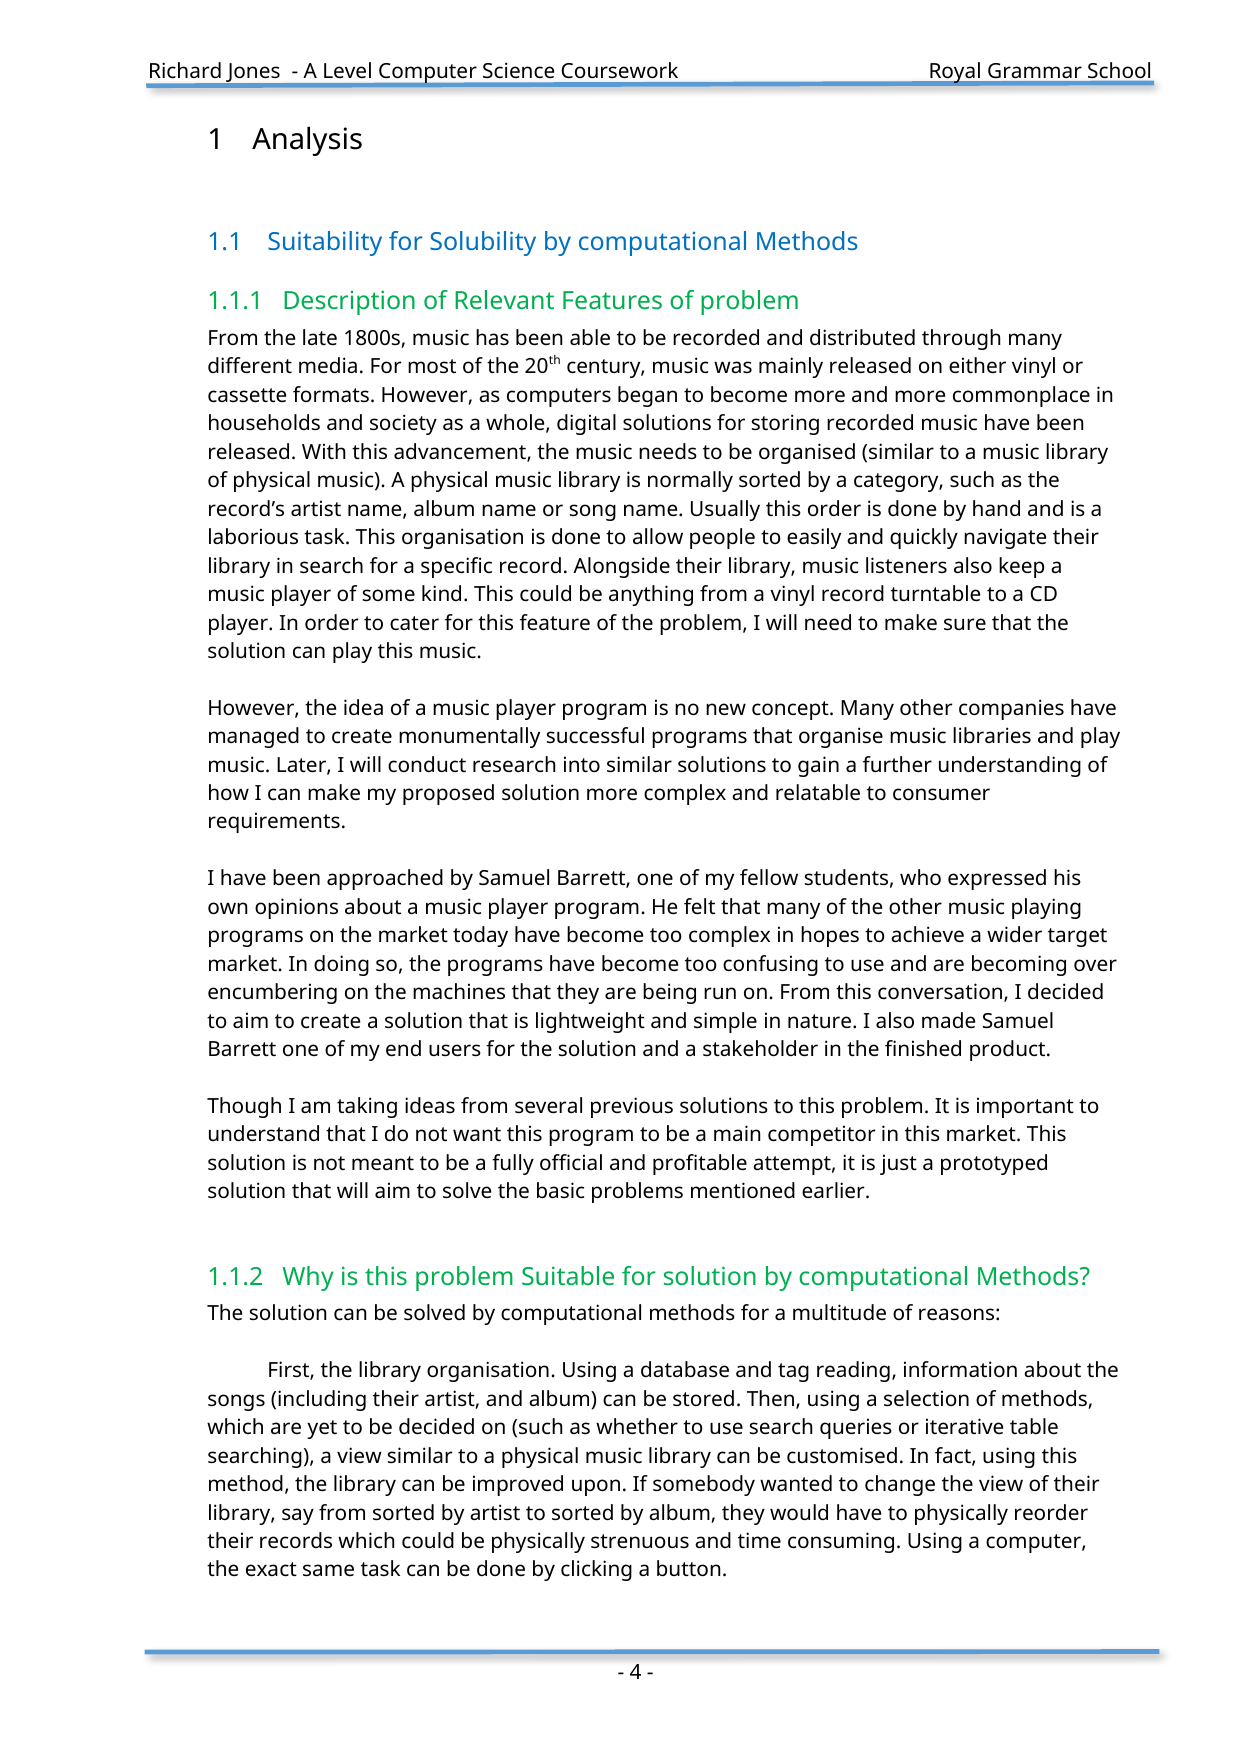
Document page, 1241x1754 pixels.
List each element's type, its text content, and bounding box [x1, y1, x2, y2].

text Though I am taking ideas from several previous solutions to this problem. It is important to understand that I do not want this program to be a main competitor in this market. This solution is not meant to be a fully official and profitable attempt, it is just a prototyped solution that will aim to solve the basic problems mentioned earlier. [207, 1091, 1122, 1205]
text From the late 1800s, music has been able to be recorded and distributed through many different media. For most of the 20th century, music was mainly released on either vinyl or cassette formats. However, as computers began to become more and more commonplace in households and society as a whole, digital solutions for storing recorded music have been released. With this advancement, the music needs to be organised (similar to a music library of physical music). A physical music library is normally sorted by a category, such as the record’s artist name, album name or song name. Usually this order is done by hand and is a laborious task. This organisation is done to allow people to easily and quickly navigate their library in search for a specific record. Alongside their library, music listeners also keep a music player of some kind. This could be anything from a vinyl record turntable to a CD player. In order to cater for this feature of the problem, I will need to make sure that the solution can play this music. [207, 323, 1122, 664]
text The solution can be solved by computational methods for a multitude of reasons: [207, 1298, 1122, 1327]
text I have been approached by Samuel Barrett, one of my fellow students, who expressed his own opinions about a music player program. He felt that many of the other music playing programs on the market today have become too complex in hopes to achieve a wider target market. In doing so, the programs have become too confusing to use and are becoming over encumbering on the machines that they are being run on. From this conversation, I decided to aim to create a solution that is lightweight and simple in nature. I also made Samuel Barrett one of my end users for the solution and a stakeholder in the finished product. [207, 863, 1122, 1063]
subtitle Why is this problem Suitable for solution by computational Methods? [207, 1258, 1122, 1292]
subtitle Analysis [207, 118, 1122, 158]
subtitle Suitability for Solubility by computational Methods [207, 224, 1122, 258]
subtitle Description of Relevant Features of problem [207, 283, 1122, 317]
text However, the idea of a music player program is no new concept. Many other companies have managed to create monumentally successful programs that organise music libraries and play music. Later, I will conduct research into similar solutions to gain a further understanding of how I can make my proposed solution more complex and relatable to consumer requirements. [207, 693, 1122, 835]
text First, the library organisation. Using a database and tag reading, information about the songs (including their artist, and album) can be stored. Then, using a selection of methods, which are yet to be decided on (such as whether to use search queries or iterative table searching), a view similar to a physical music library can be customised. In fact, using this method, the library can be improved upon. If somebody wanted to change the view of their library, say from sorted by artist to sorted by album, they would have to physically reorder their records which could be physically strenuous and time consuming. Using a computer, the exact same task can be done by clicking a button. [207, 1355, 1122, 1583]
